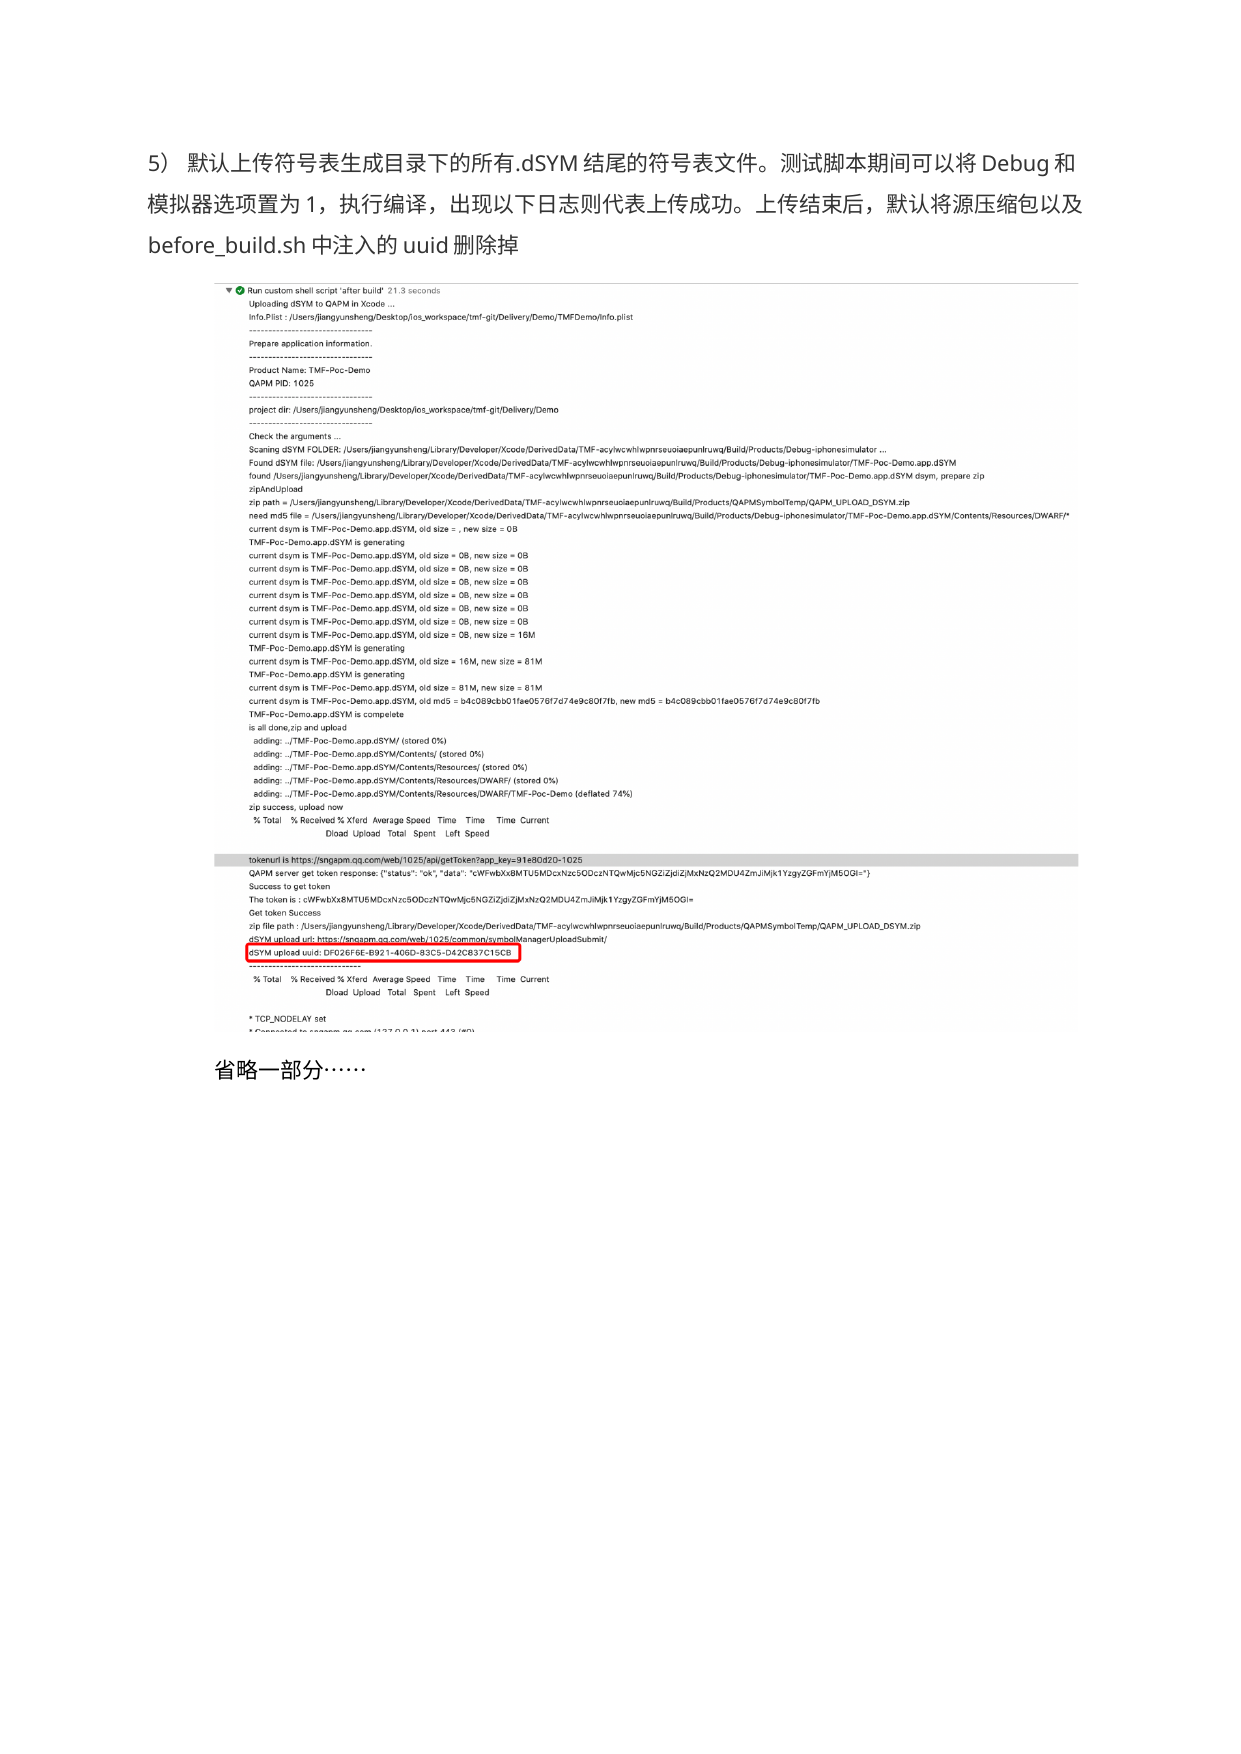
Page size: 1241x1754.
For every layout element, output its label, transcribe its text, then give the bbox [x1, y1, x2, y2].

picture [214, 282, 1079, 1032]
text 5） 默认上传符号表生成目录下的所有.dSYM结尾的符号表文件。测试脚本期间可以将Debug和模拟器选项置为1，执行编译，出现以下日志则代表上传成功。上传结束后，默认将源压缩包以及before_build.sh中注入的uuid删除掉 [148, 146, 1093, 260]
text 省略一部分…… [214, 1053, 1093, 1085]
